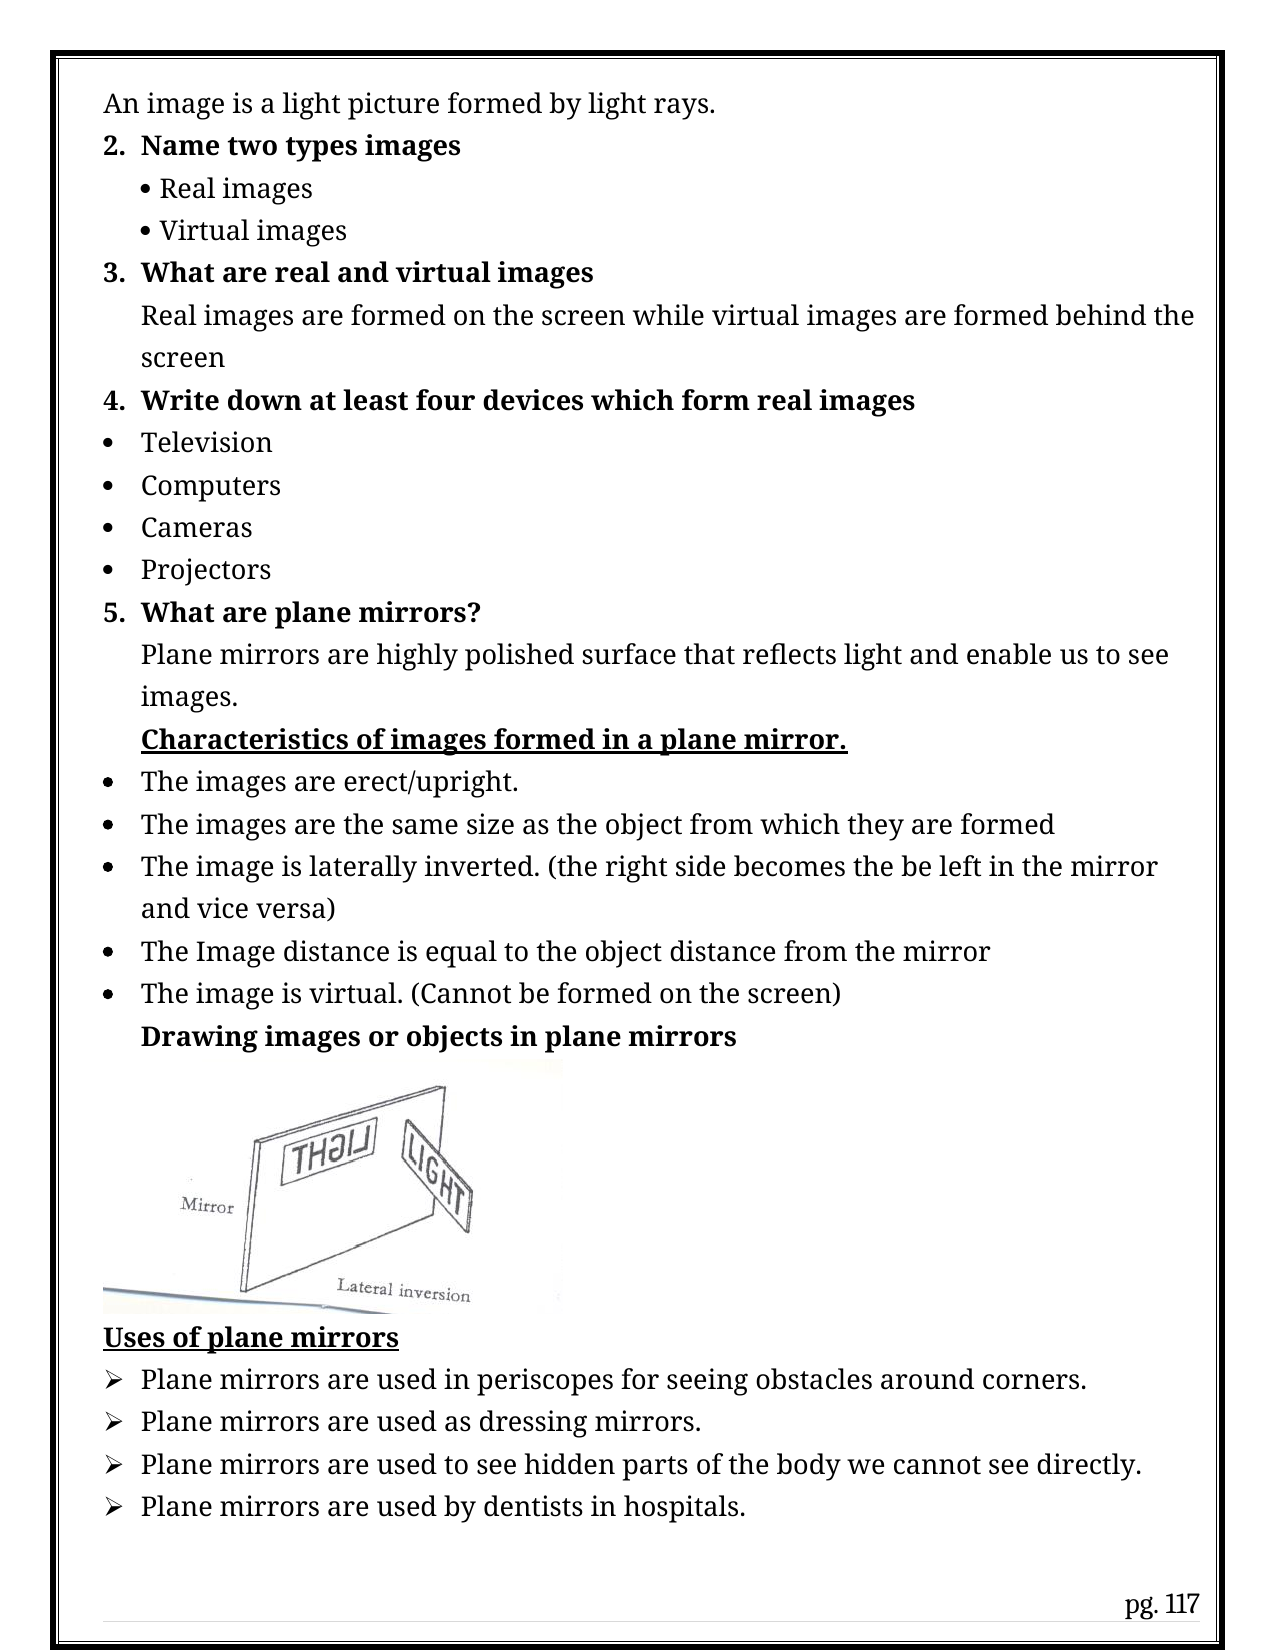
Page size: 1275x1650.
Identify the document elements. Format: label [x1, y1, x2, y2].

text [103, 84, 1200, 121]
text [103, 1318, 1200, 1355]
picture [103, 1059, 563, 1314]
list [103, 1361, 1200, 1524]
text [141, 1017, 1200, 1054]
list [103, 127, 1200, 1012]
